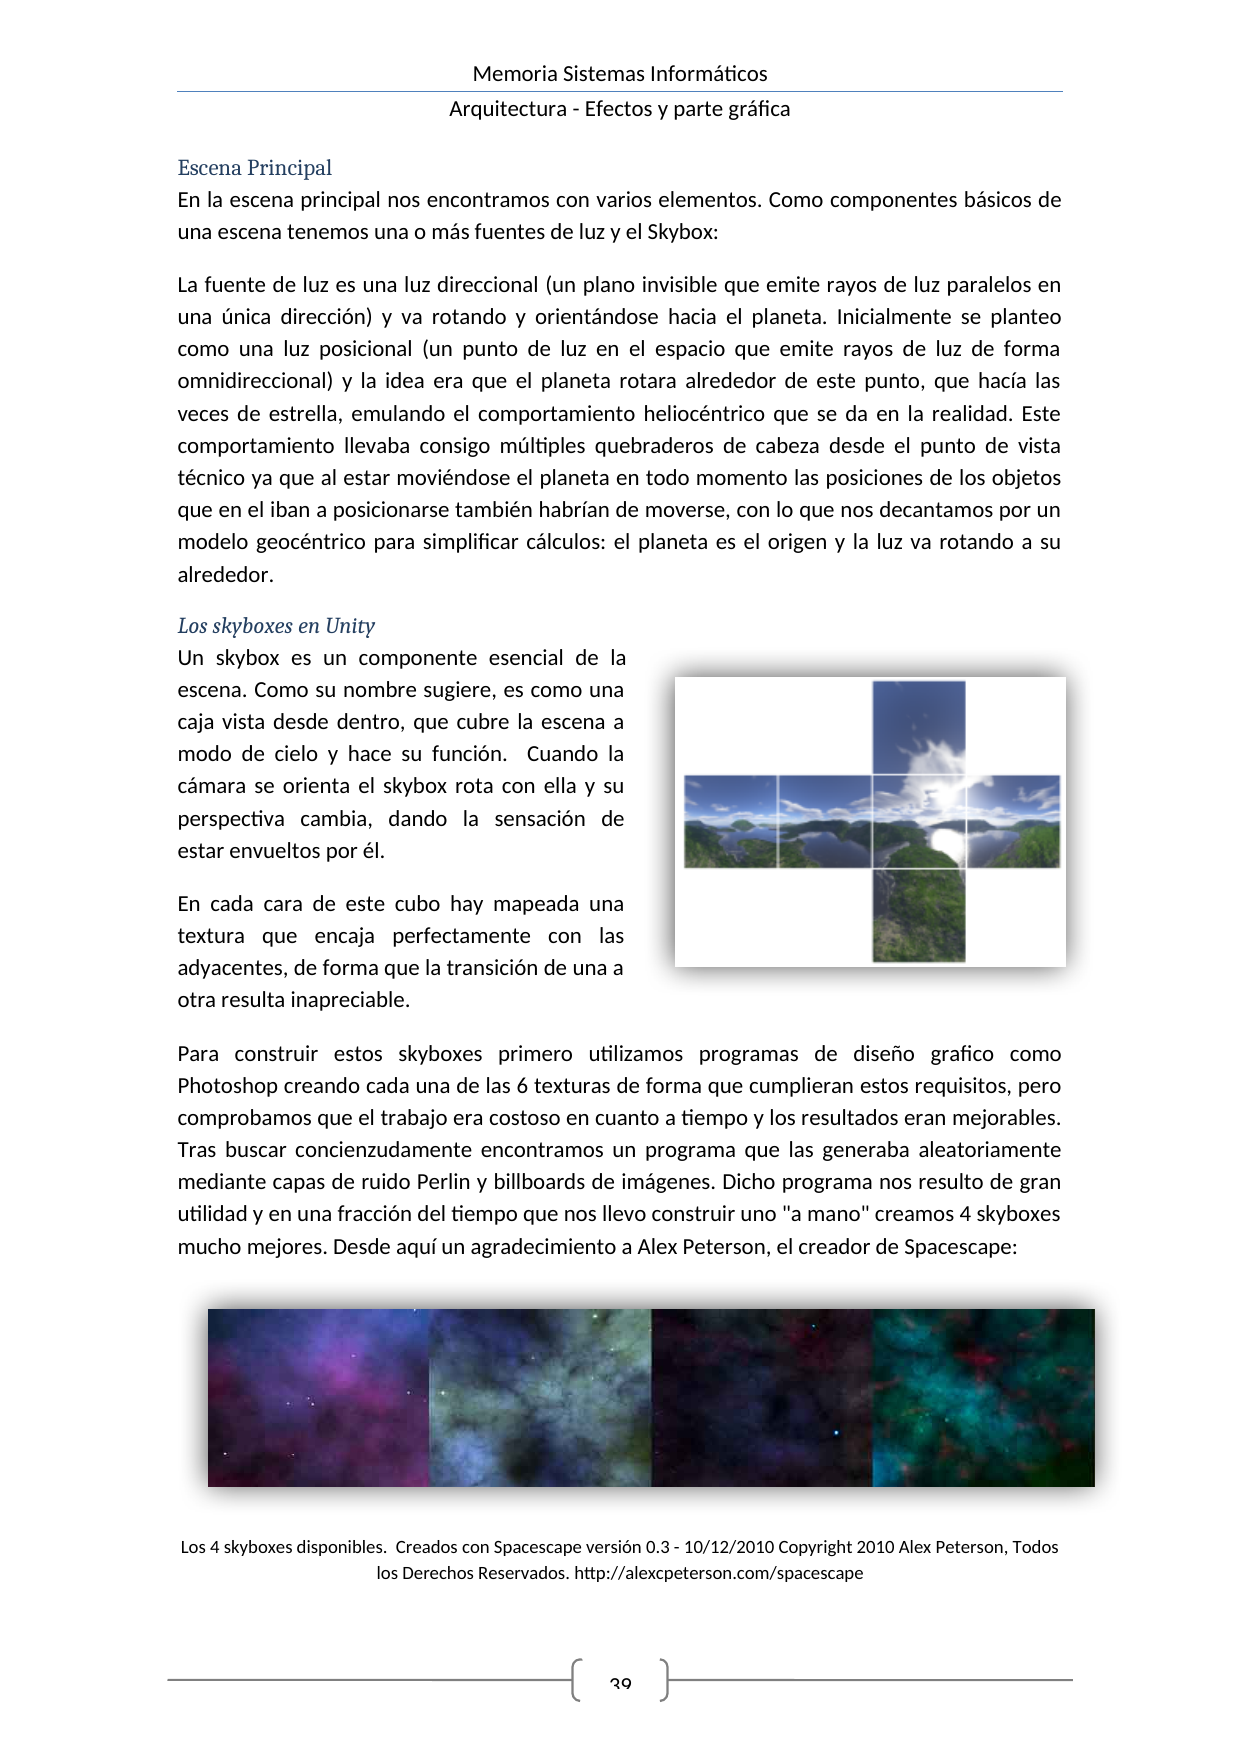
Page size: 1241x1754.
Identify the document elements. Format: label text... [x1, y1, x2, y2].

text En la escena principal nos encontramos con varios elementos. Como componentes básicos de una escena tenemos una o más fuentes de luz y el Skybox: [177, 185, 1063, 245]
text En cada cara de este cubo hay mapeada una textura que encaja perfectamente con las adyacentes, de forma que la transición de una a otra resulta inapreciable. [177, 889, 1063, 1014]
text Un skybox es un componente esencial de la escena. Como su nombre sugiere, es como una caja vista desde dentro, que cubre la escena a modo de cielo y hace su función. Cuando la cámara se orienta el skybox rota con ella y su perspectiva cambia, dando la sensación de estar envueltos por él. [177, 643, 1063, 864]
picture [675, 677, 1066, 967]
text La fuente de luz es una luz direccional (un plano invisible que emite rayos de luz paralelos en una única dirección) y va rotando y orientándose hacia el planeta. Inicialmente se planteo como una luz posicional (un punto de luz en el espacio que emite rayos de luz de forma omnidireccional) y la idea era que el planeta rotara alrededor de este punto, que hacía las veces de estrella, emulando el comportamiento heliocéntrico que se da en la realidad. Este comportamiento llevaba consigo múltiples quebraderos de cabeza desde el punto de vista técnico ya que al estar moviéndose el planeta en todo momento las posiciones de los objetos que en el iban a posicionarse también habrían de moverse, con lo que nos decantamos por un modelo geocéntrico para simplificar cálculos: el planeta es el origen y la luz va rotando a su alrededor. [177, 270, 1063, 588]
text Los 4 skyboxes disponibles. Creados con Spacescape versión 0.3 - 10/12/2010 Copyright 2010 Alex Peterson, Todos los Derechos Reservados. http://alexcpeterson.com/spacescape [177, 1535, 1063, 1584]
text Para construir estos skyboxes primero utilizamos programas de diseño grafico como Photoshop creando cada una de las 6 texturas de forma que cumplieran estos requisitos, pero comprobamos que el trabajo era costoso en cuanto a tiempo y los resultados eran mejorables. Tras buscar concienzudamente encontramos un programa que las generaba aleatoriamente mediante capas de ruido Perlin y billboards de imágenes. Dicho programa nos resulto de gran utilidad y en una fracción del tiempo que nos llevo construir uno "a mano" creamos 4 skyboxes mucho mejores. Desde aquí un agradecimiento a Alex Peterson, el creador de Spacescape: [177, 1039, 1063, 1260]
subtitle Escena Principal [177, 154, 1063, 181]
subtitle Los skyboxes en Unity [177, 613, 1063, 639]
picture [208, 1309, 1095, 1487]
